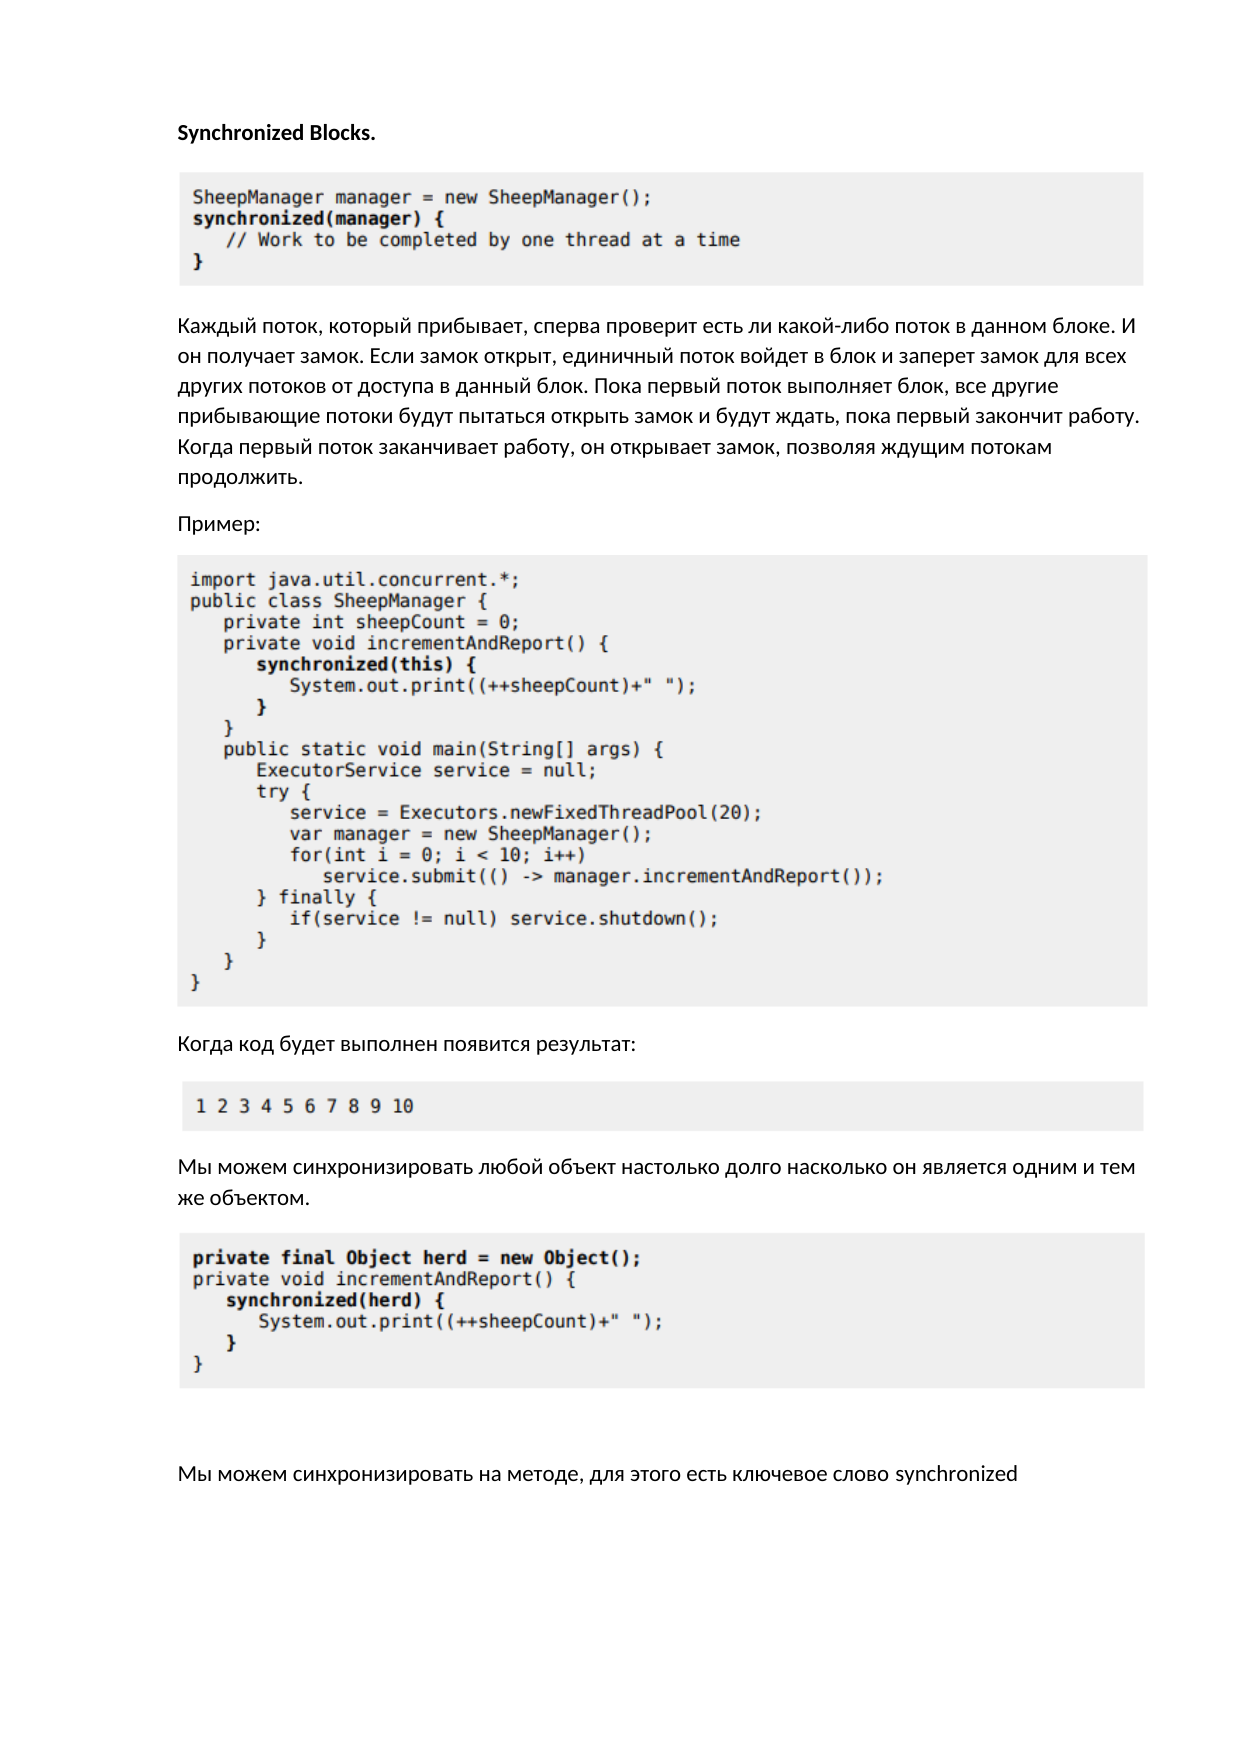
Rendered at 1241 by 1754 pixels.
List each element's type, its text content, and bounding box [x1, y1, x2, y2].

text Пример: [177, 509, 1152, 537]
picture [177, 1076, 1152, 1134]
text Мы можем синхронизировать любой объект настолько долго насколько он является одним и тем же объектом. [177, 1152, 1152, 1211]
picture [177, 1229, 1152, 1394]
picture [177, 555, 1152, 1011]
text Каждый поток, который прибывает, сперва проверит есть ли какой-либо поток в данном блоке. И он получает замок. Если замок открыт, единичный поток войдет в блок и заперет замок для всех других потоков от доступа в данный блок. Пока первый поток выполняет блок, все другие прибывающие потоки будут пытаться открыть замок и будут ждать, пока первый закончит работу. Когда первый поток заканчивает работу, он открывает замок, позволяя ждущим потокам продолжить. [177, 311, 1152, 490]
text Мы можем синхронизировать на методе, для этого есть ключевое слово synchronized [177, 1459, 1152, 1487]
text Synchronized Blocks. [177, 118, 1152, 146]
picture [177, 165, 1152, 293]
text Когда код будет выполнен появится результат: [177, 1029, 1152, 1057]
